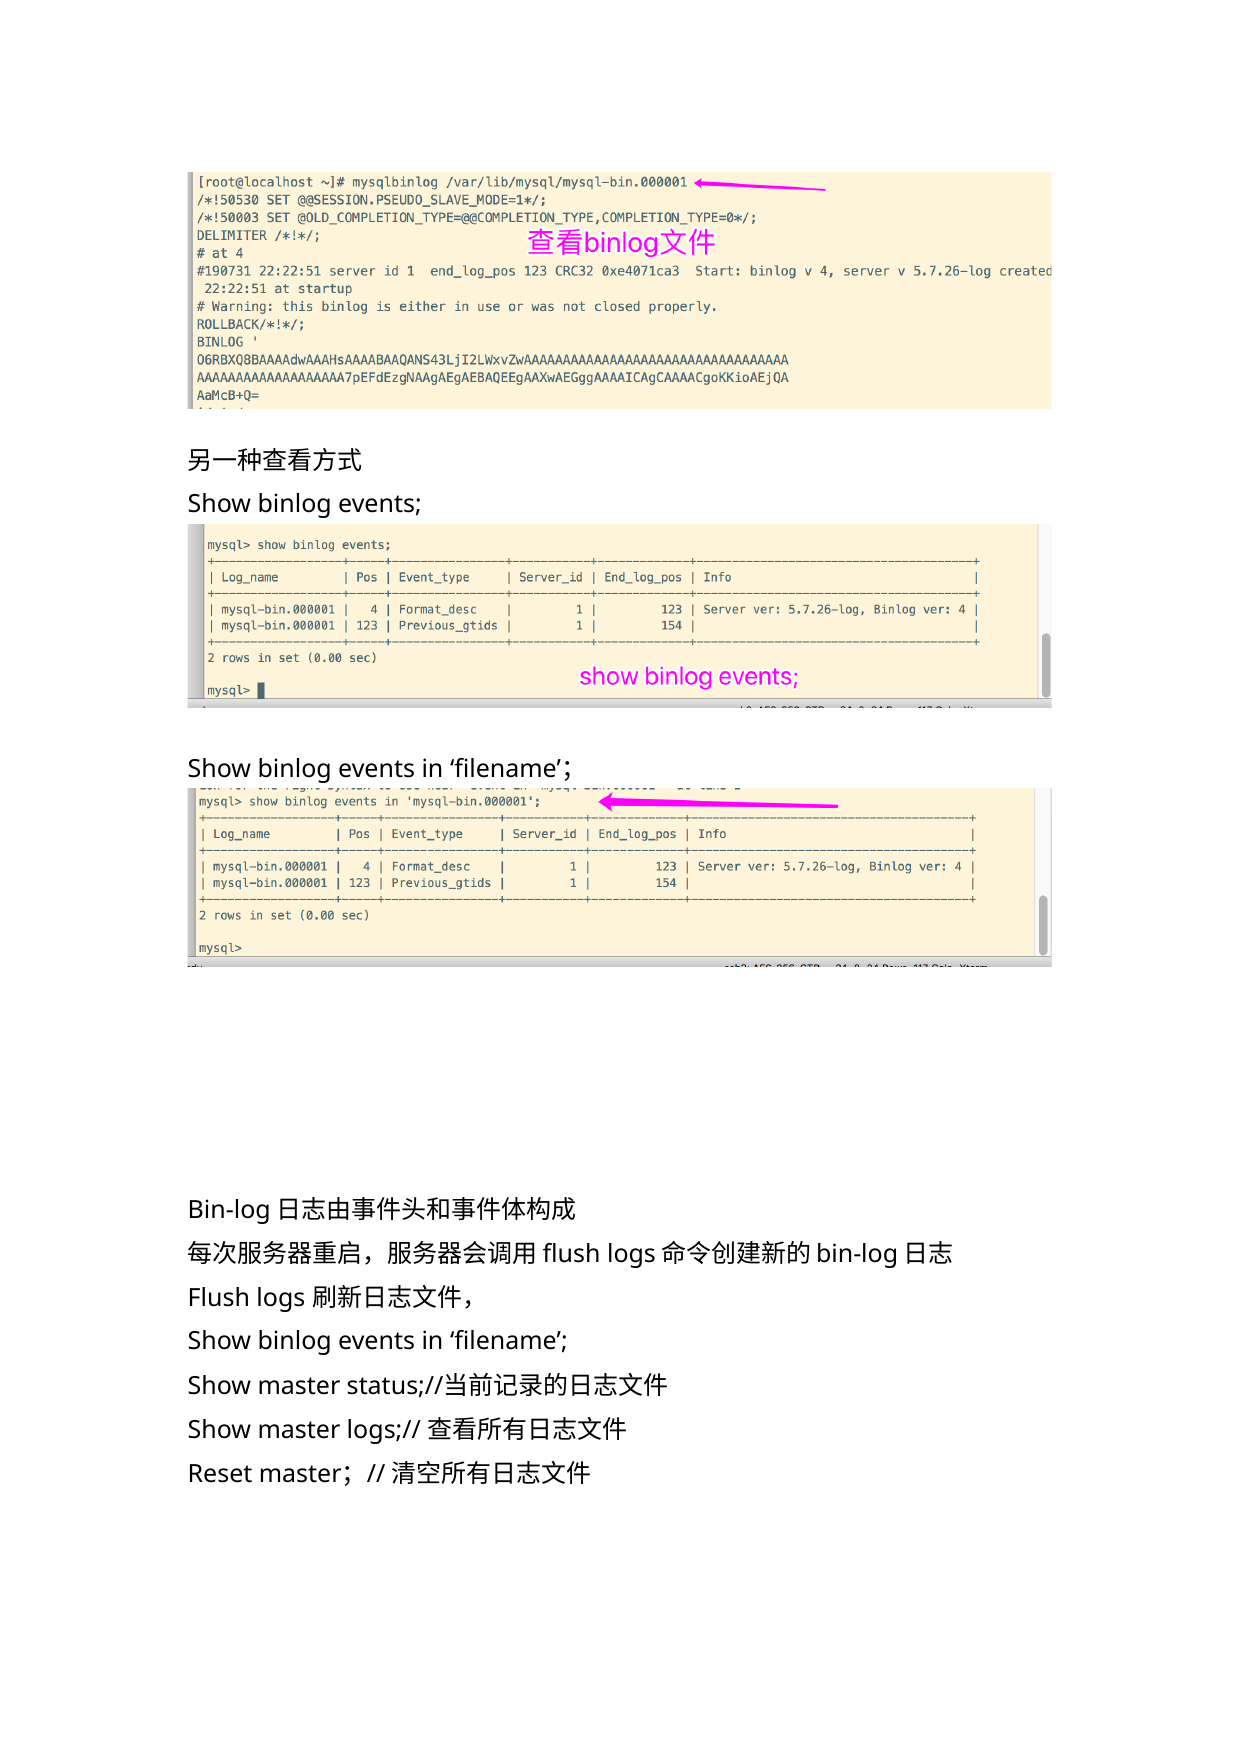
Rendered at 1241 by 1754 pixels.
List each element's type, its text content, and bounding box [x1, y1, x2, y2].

picture [187, 788, 1052, 967]
text Flush logs 刷新日志文件， [187, 1273, 1053, 1318]
text Reset master；// 清空所有日志文件 [187, 1450, 1053, 1494]
text Bin-log日志由事件头和事件体构成 [187, 1185, 1053, 1229]
text 另一种查看方式 [187, 436, 1053, 480]
text 每次服务器重启，服务器会调用flush logs命令创建新的bin-log日志 [187, 1229, 1053, 1273]
picture [187, 172, 1052, 409]
text Show master status;//当前记录的日志文件 [187, 1362, 1053, 1406]
text Show binlog events in ‘filename’; [187, 1318, 1053, 1362]
picture [187, 524, 1052, 708]
text Show binlog events; [187, 480, 1053, 524]
text Show master logs;// 查看所有日志文件 [187, 1406, 1053, 1450]
text Show binlog events in ‘filename’； [187, 745, 1053, 789]
